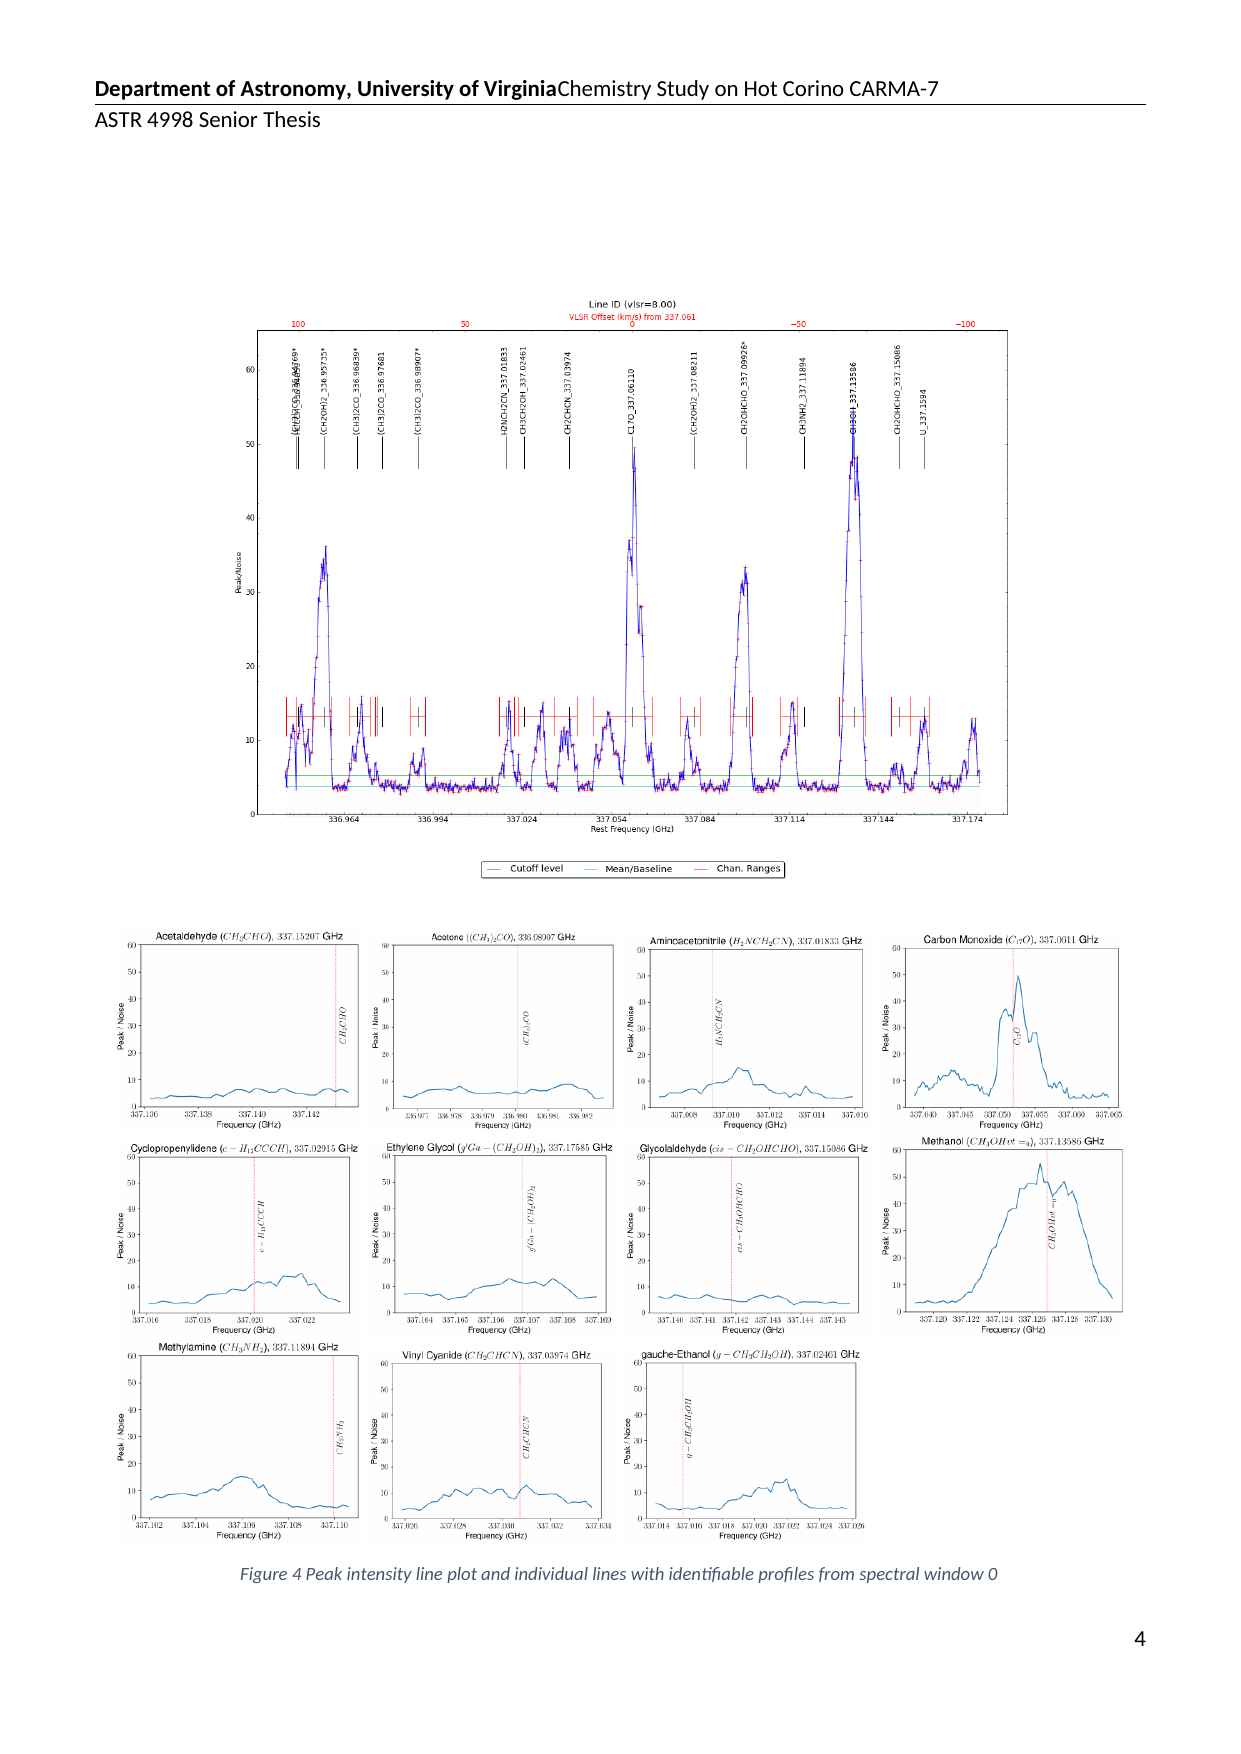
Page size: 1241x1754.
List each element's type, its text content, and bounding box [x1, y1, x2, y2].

picture [136, 265, 1104, 911]
picture [113, 929, 1127, 1544]
text Figure 4 Peak intensity line plot and individual lines with identifiable profiles from spectral window 0 [94, 1562, 1146, 1585]
